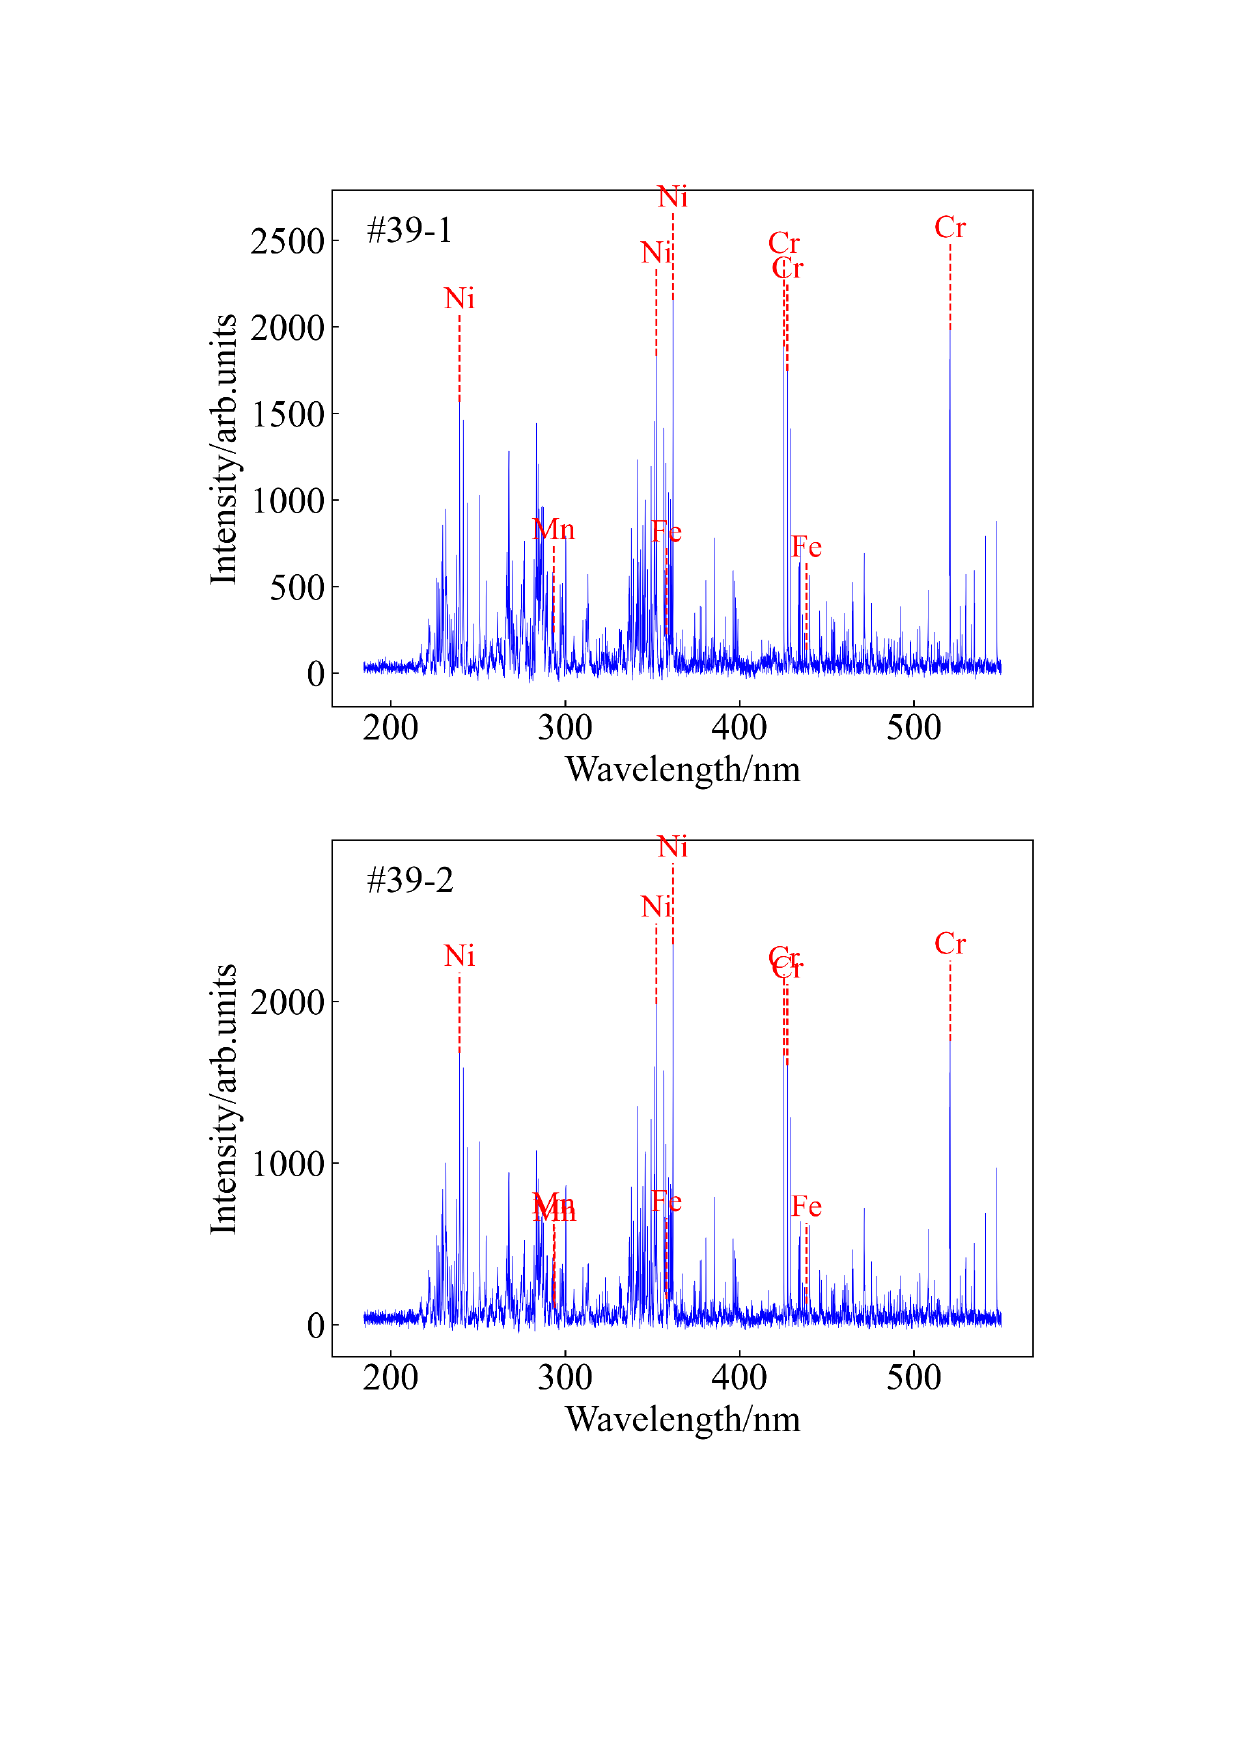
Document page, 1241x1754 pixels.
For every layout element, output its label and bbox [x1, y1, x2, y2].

picture [187, 812, 1053, 1461]
picture [187, 162, 1053, 811]
